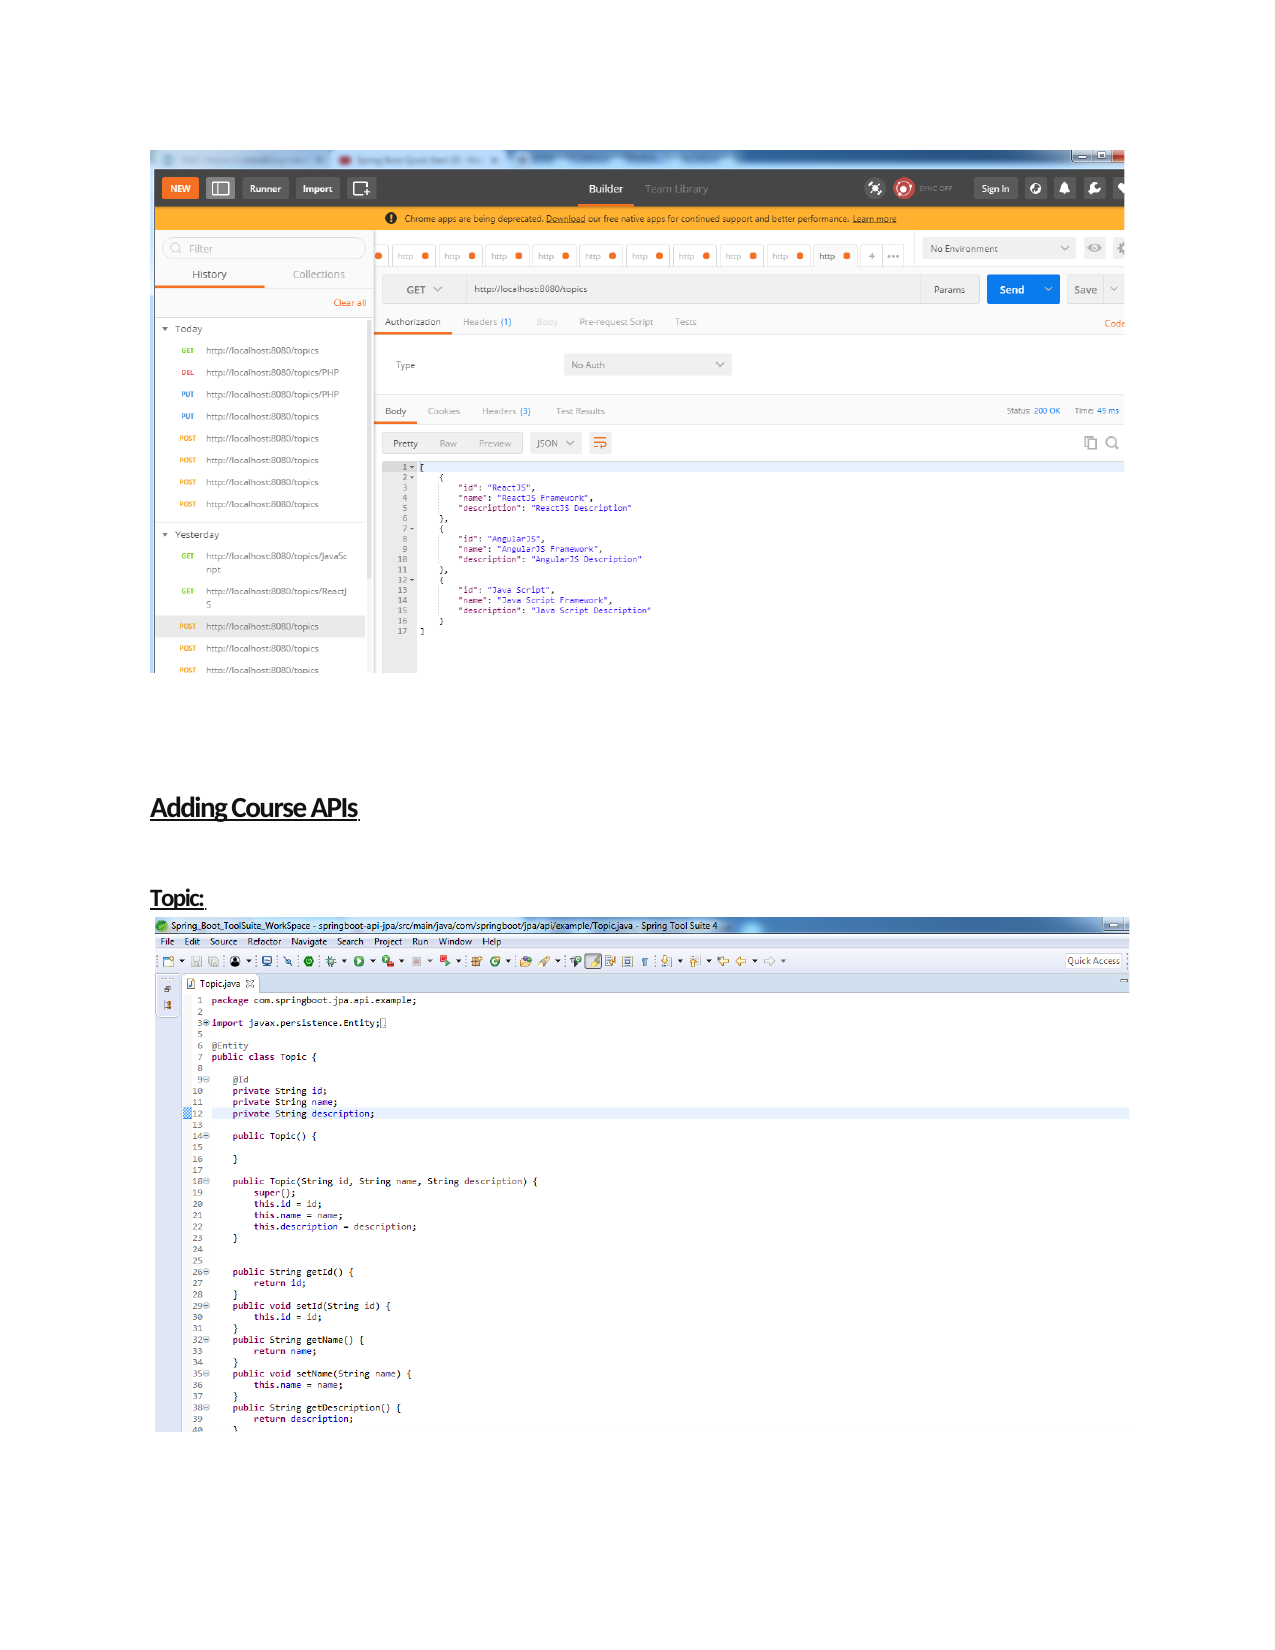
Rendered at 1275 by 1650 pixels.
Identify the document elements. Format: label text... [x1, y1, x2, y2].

text Adding Course APIs [150, 787, 1125, 825]
text Topic: [150, 875, 1120, 912]
picture [155, 917, 1130, 1432]
picture [150, 150, 1125, 673]
